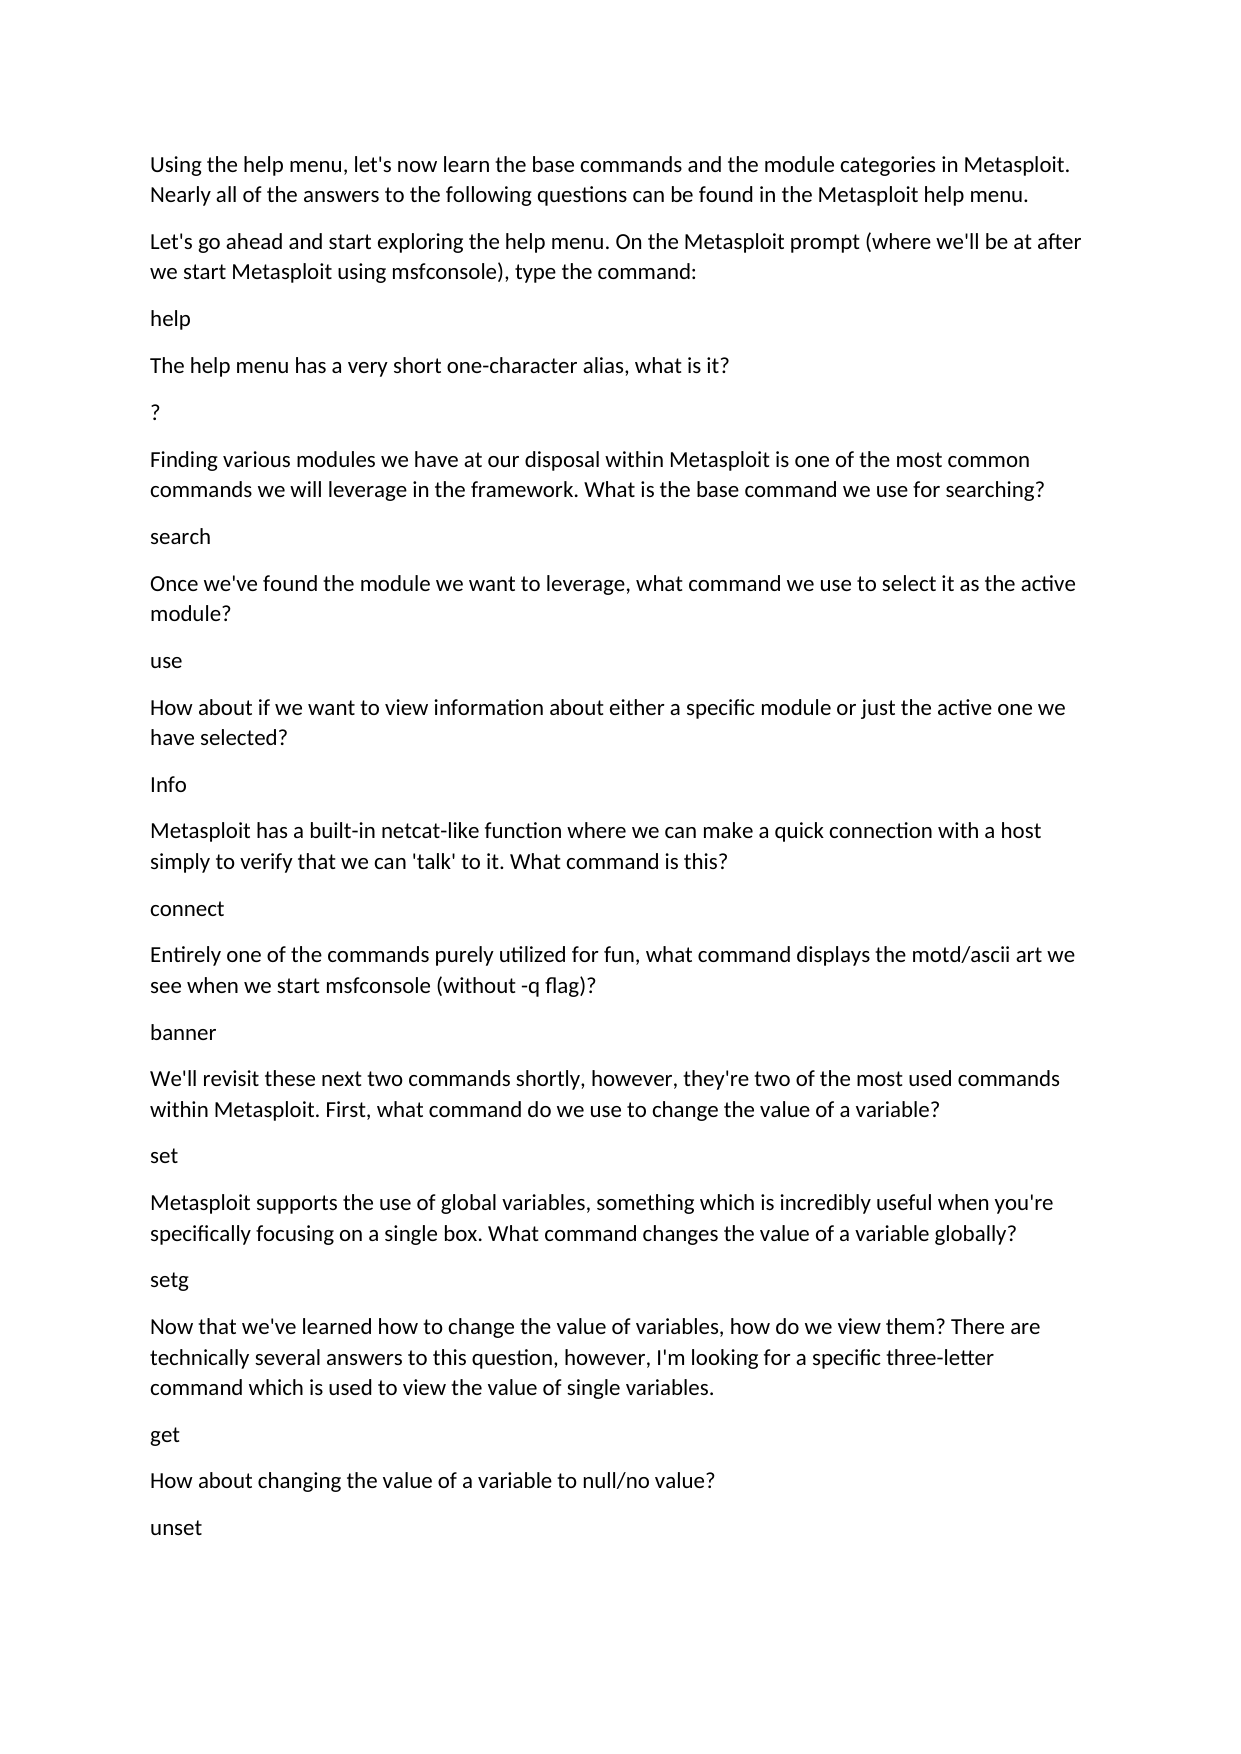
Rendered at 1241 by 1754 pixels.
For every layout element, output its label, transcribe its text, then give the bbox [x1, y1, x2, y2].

text Now that we've learned how to change the value of variables, how do we view them? There are technically several answers to this question, however, I'm looking for a specific three-letter command which is used to view the value of single variables. [150, 1312, 1090, 1401]
text Info [150, 770, 1090, 798]
text Entirely one of the commands purely utilized for fun, what command displays the motd/ascii art we see when we start msfconsole (without -q flag)? [150, 941, 1090, 999]
text set [150, 1142, 1090, 1170]
text How about changing the value of a variable to null/no value? [150, 1467, 1090, 1495]
text Using the help menu, let's now learn the base commands and the module categories in Metasploit. Nearly all of the answers to the following questions can be found in the Metasploit help menu. [150, 150, 1090, 208]
text ? [150, 398, 1090, 426]
text Metasploit supports the use of global variables, something which is incredibly useful when you're specifically focusing on a single box. What command changes the value of a variable globally? [150, 1188, 1090, 1247]
text setg [150, 1266, 1090, 1294]
text get [150, 1420, 1090, 1448]
text use [150, 646, 1090, 674]
text The help menu has a very short one-character alias, what is it? [150, 351, 1090, 379]
text Metasploit has a built-in netcat-like function where we can make a quick connection with a host simply to verify that we can 'talk' to it. What command is this? [150, 817, 1090, 875]
text Finding various modules we have at our disposal within Metasploit is one of the most common commands we will leverage in the framework. What is the base command we use for searching? [150, 445, 1090, 503]
text help [150, 304, 1090, 332]
text Let's go ahead and start exploring the help menu. On the Metasploit prompt (where we'll be at after we start Metasploit using msfconsole), type the command: [150, 227, 1090, 285]
text banner [150, 1018, 1090, 1046]
text connect [150, 894, 1090, 922]
text Once we've found the module we want to leverage, what command we use to select it as the active module? [150, 569, 1090, 627]
text unset [150, 1513, 1090, 1542]
text search [150, 522, 1090, 550]
text We'll revisit these next two commands shortly, however, they're two of the most used commands within Metasploit. First, what command do we use to change the value of a variable? [150, 1064, 1090, 1123]
text How about if we want to view information about either a specific module or just the active one we have selected? [150, 693, 1090, 751]
